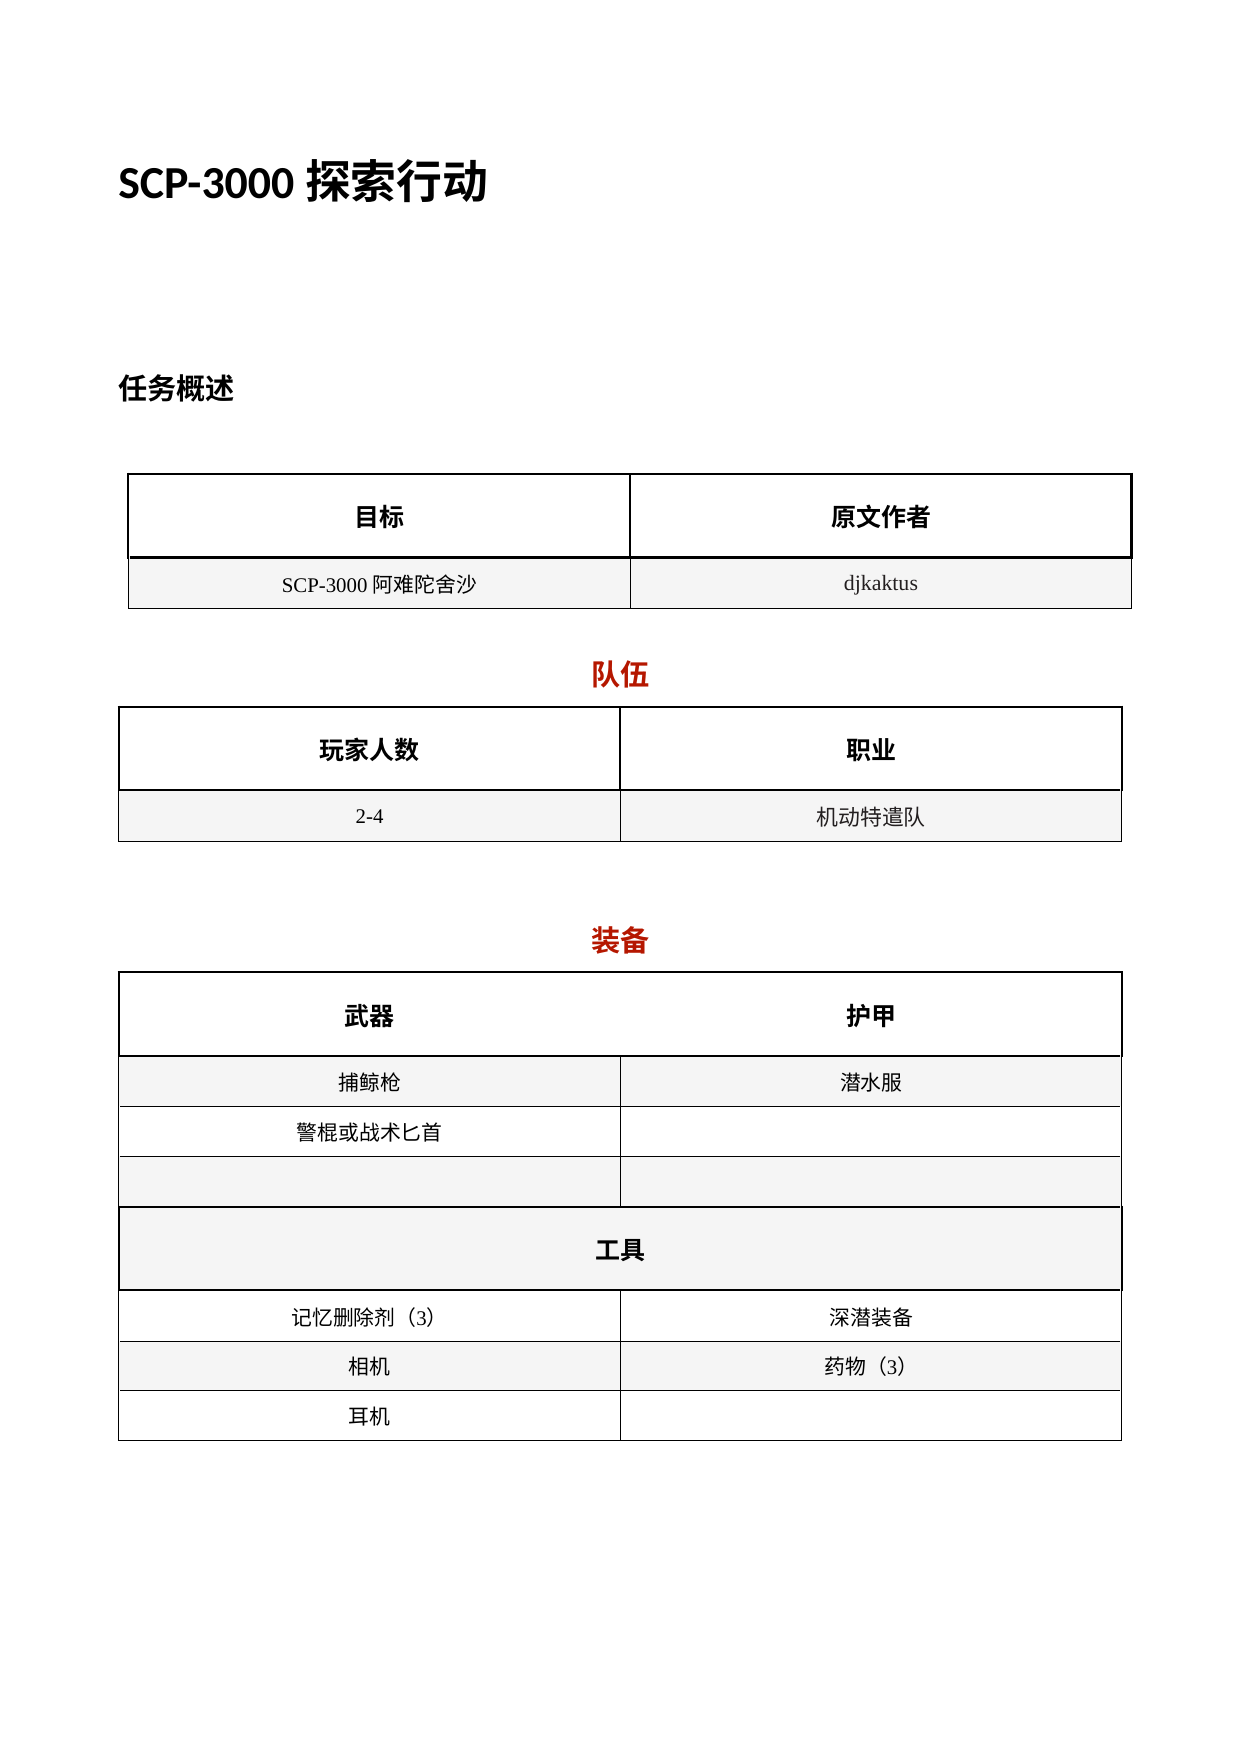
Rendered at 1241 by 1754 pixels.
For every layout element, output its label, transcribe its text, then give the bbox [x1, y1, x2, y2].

table_cell 深潜装备 [621, 1289, 1121, 1341]
table_cell 记忆删除剂（3） [119, 1291, 620, 1341]
table_cell 耳机 [119, 1390, 620, 1440]
table_cell [621, 1156, 1121, 1206]
table_cell 警棍或战术匕首 [119, 1106, 620, 1156]
table_cell [621, 1390, 1121, 1440]
table_header 武器 [120, 973, 620, 1055]
text SCP-3000 探索行动 [118, 129, 1122, 227]
table_header 职业 [621, 708, 1121, 789]
table_cell 药物（3） [621, 1341, 1121, 1390]
table_header 目标 [129, 475, 629, 556]
table_cell [621, 1106, 1121, 1156]
table_cell 机动特遣队 [621, 789, 1121, 841]
table_cell 相机 [119, 1341, 620, 1390]
list 任务概述 [118, 354, 1122, 419]
table_cell 2-4 [119, 791, 620, 841]
table_cell djkaktus [631, 559, 1131, 608]
table_header 玩家人数 [120, 708, 619, 789]
table_cell [119, 1156, 620, 1206]
list 装备 [118, 906, 1122, 971]
table_header 原文作者 [631, 475, 1130, 556]
table_cell 潜水服 [621, 1055, 1121, 1106]
table_header 护甲 [620, 973, 1121, 1055]
table_cell 捕鲸枪 [119, 1057, 620, 1106]
table_cell SCP-3000 阿难陀舍沙 [129, 556, 630, 608]
table_cell 工具 [120, 1206, 1121, 1289]
list 队伍 [118, 641, 1122, 706]
